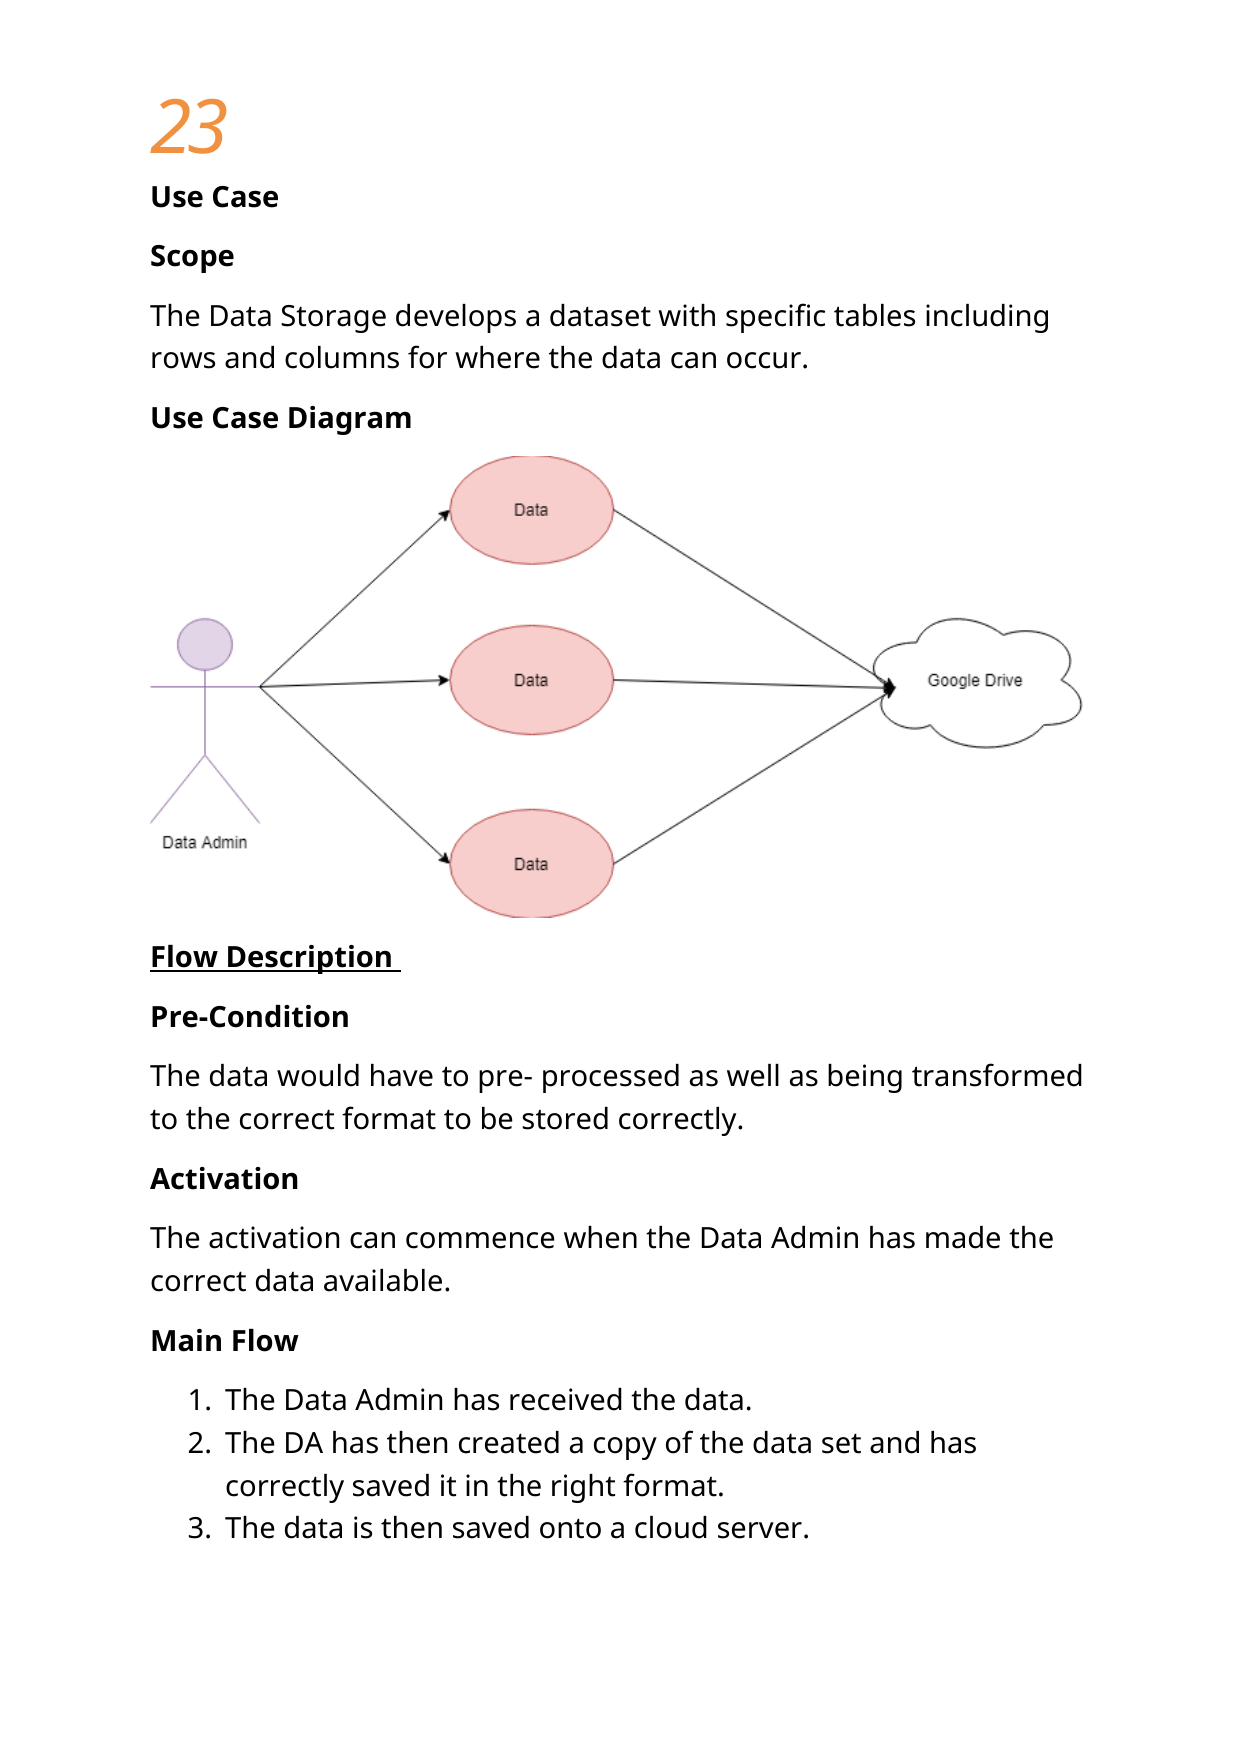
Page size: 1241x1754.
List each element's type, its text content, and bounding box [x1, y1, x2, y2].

text The Data Storage develops a dataset with specific tables including rows and columns for where the data can occur. [150, 295, 1090, 377]
list The data is then saved onto a cloud server. [187, 1508, 1090, 1547]
list The Data Admin has received the data. [187, 1379, 1090, 1419]
text Activation [150, 1158, 1090, 1198]
picture [150, 456, 1091, 918]
text Use Case [150, 176, 1090, 216]
text Pre-Condition [150, 996, 1090, 1036]
text Main Flow [150, 1320, 1090, 1359]
text The activation can commence when the Data Admin has made the correct data available. [150, 1217, 1090, 1300]
text Use Case Diagram [150, 397, 1090, 437]
text The data would have to pre- processed as well as being transformed to the correct format to be stored correctly. [150, 1056, 1090, 1138]
text Scope [150, 235, 1090, 275]
text Flow Description [150, 937, 1090, 976]
list The DA has then created a copy of the data set and has correctly saved it in the right format. [187, 1422, 1090, 1504]
